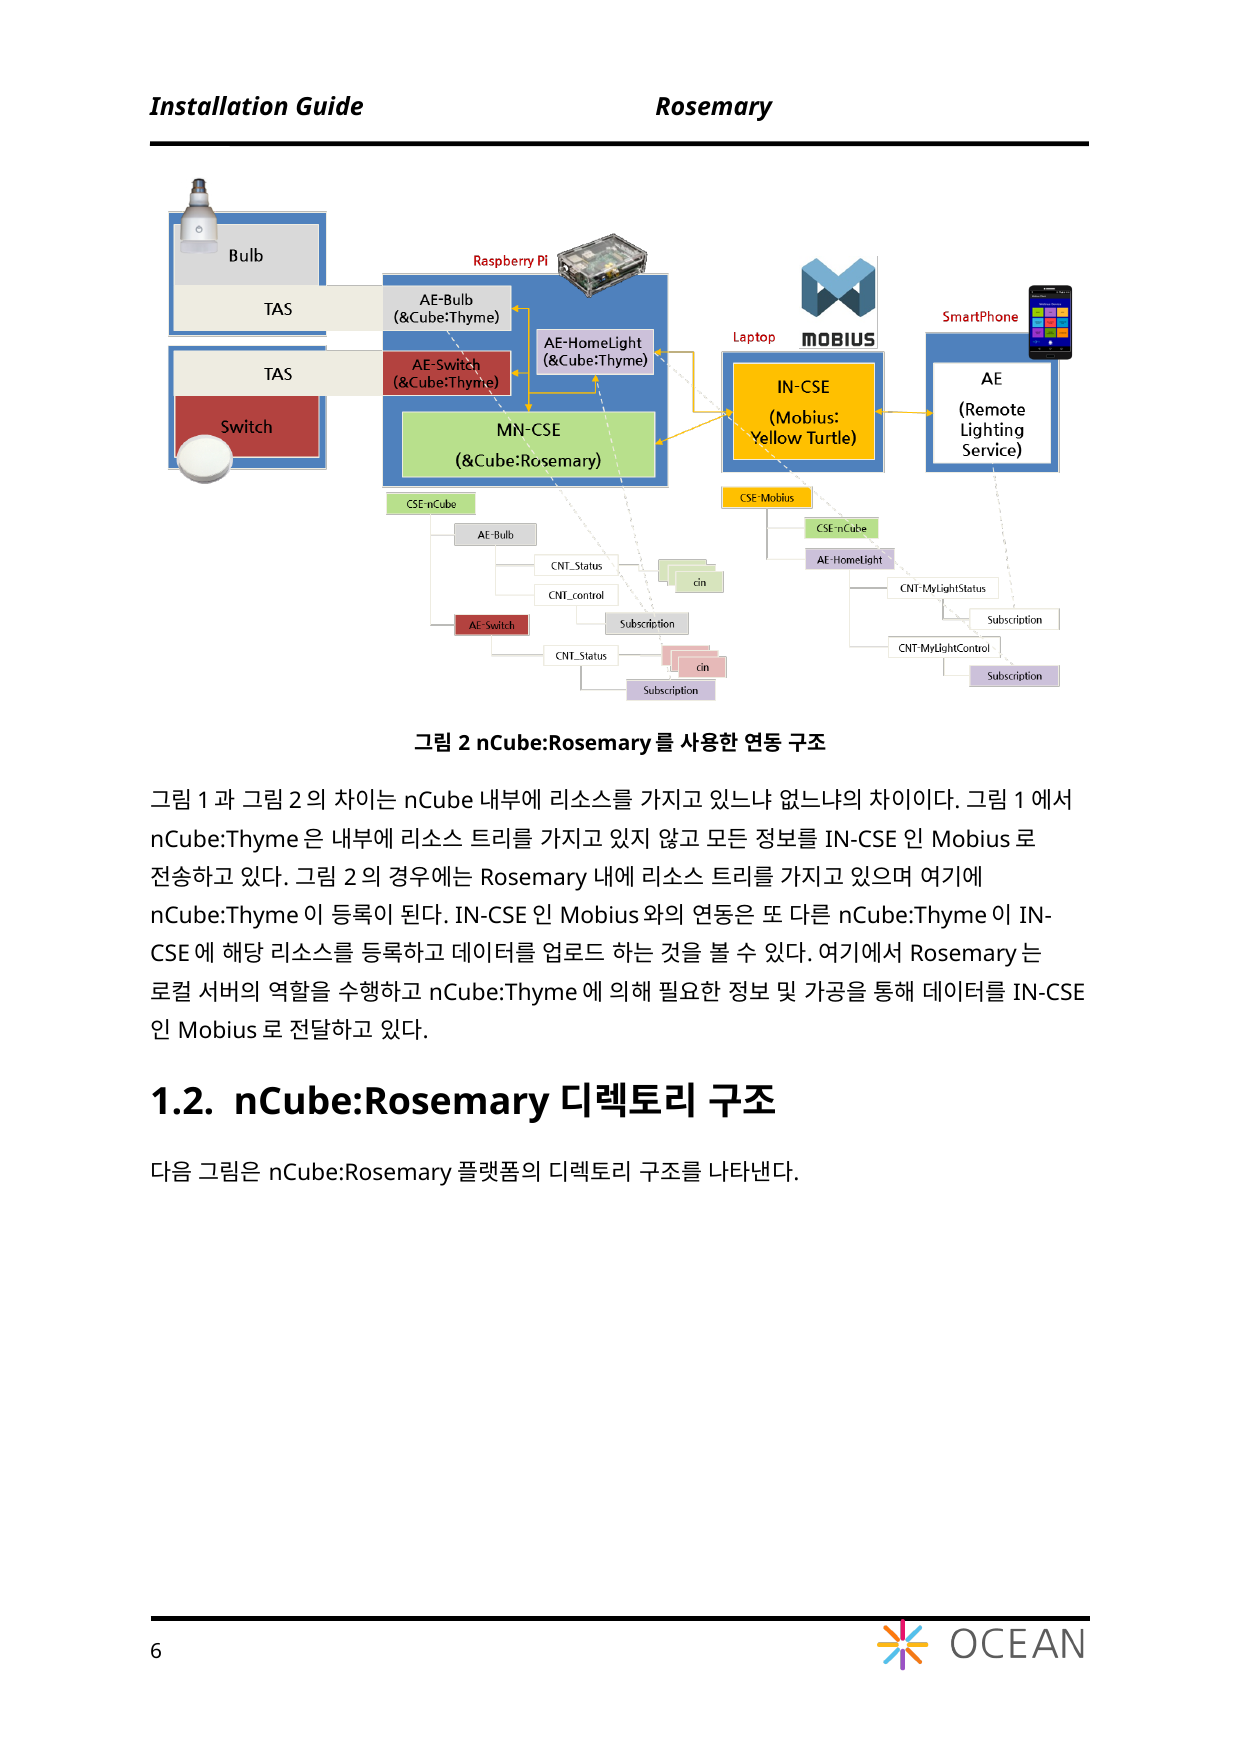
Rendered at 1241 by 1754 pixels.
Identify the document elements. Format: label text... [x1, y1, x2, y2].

text 그림1과 그림2의 차이는 nCube 내부에 리소스를 가지고 있느냐 없느냐의 차이이다. 그림1에서 nCube:Thyme은 내부에 리소스 트리를 가지고 있지 않고 모든 정보를 IN-CSE 인 Mobius로 전송하고 있다. 그림 2의 경우에는 Rosemary 내에 리소스 트리를 가지고 있으며 여기에 nCube:Thyme이 등록이 된다. IN-CSE인 Mobius와의 연동은 또 다른 nCube:Thyme이 IN-CSE에 해당 리소스를 등록하고 데이터를 업로드 하는 것을 볼 수 있다. 여기에서 Rosemary는 로컬 서버의 역할을 수행하고 nCube:Thyme에 의해 필요한 정보 및 가공을 통해 데이터를 IN-CSE인 Mobius로 전달하고 있다. [150, 782, 1090, 1045]
text 그림 2 nCube:Rosemary를 사용한 연동 구조 [150, 727, 1090, 757]
picture [873, 1612, 1092, 1678]
picture [167, 177, 1073, 702]
text 다음 그림은 nCube:Rosemary 플랫폼의 디렉토리 구조를 나타낸다. [150, 1154, 1090, 1187]
list nCube:Rosemary 디렉토리 구조 [150, 1071, 1090, 1125]
